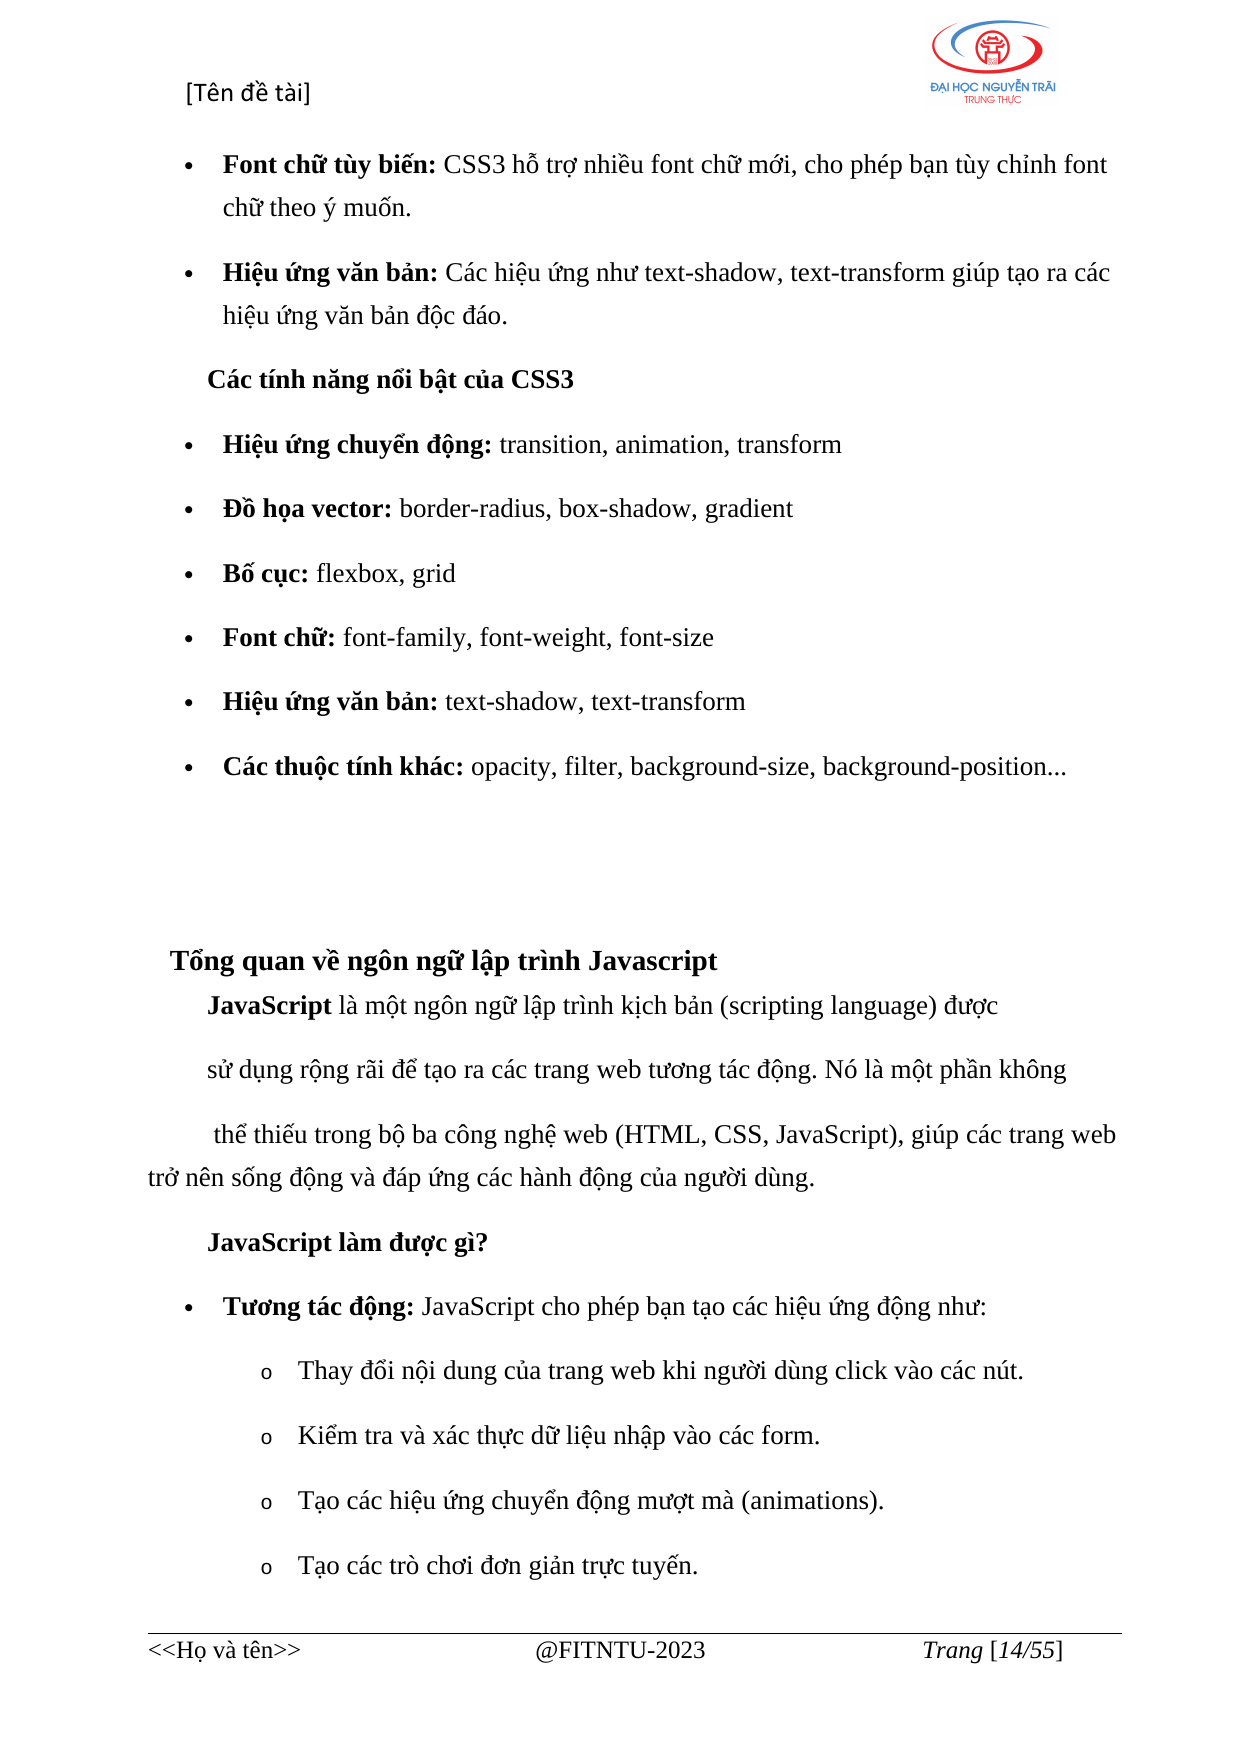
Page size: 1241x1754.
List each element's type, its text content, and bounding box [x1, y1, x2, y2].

text sử dụng rộng rãi để tạo ra các trang web tương tác động. Nó là một phần không [148, 1053, 1122, 1084]
list Font chữ: font-family, font-weight, font-size [185, 621, 1122, 652]
list Đồ họa vector: border-radius, box-shadow, gradient [185, 492, 1122, 523]
text JavaScript là một ngôn ngữ lập trình kịch bản (scripting language) được [148, 989, 1122, 1020]
list Hiệu ứng văn bản: Các hiệu ứng như text-shadow, text-transform giúp tạo ra các hiệu ứng văn bản độc đáo. [185, 256, 1122, 330]
list Bố cục: flexbox, grid [185, 557, 1122, 588]
list Tương tác động: JavaScript cho phép bạn tạo các hiệu ứng động như: [185, 1290, 1122, 1321]
list Hiệu ứng chuyển động: transition, animation, transform [185, 428, 1122, 459]
list Tạo các trò chơi đơn giản trực tuyến. [260, 1549, 1122, 1581]
list Tạo các hiệu ứng chuyển động mượt mà (animations). [260, 1484, 1122, 1516]
subtitle Tổng quan về ngôn ngữ lập trình Javascript [148, 943, 1122, 976]
text JavaScript làm được gì? [148, 1226, 1122, 1257]
picture [923, 15, 1062, 108]
list Hiệu ứng văn bản: text-shadow, text-transform [185, 685, 1122, 717]
text thể thiếu trong bộ ba công nghệ web (HTML, CSS, JavaScript), giúp các trang web trở nên sống động và đáp ứng các hành động của người dùng. [148, 1118, 1122, 1192]
list Kiểm tra và xác thực dữ liệu nhập vào các form. [260, 1419, 1122, 1451]
list Các thuộc tính khác: opacity, filter, background-size, background-position... [185, 750, 1122, 781]
text Các tính năng nổi bật của CSS3 [148, 363, 1122, 395]
list Thay đổi nội dung của trang web khi người dùng click vào các nút. [260, 1354, 1122, 1386]
list Font chữ tùy biến: CSS3 hỗ trợ nhiều font chữ mới, cho phép bạn tùy chỉnh font chữ theo ý muốn. [185, 148, 1122, 222]
